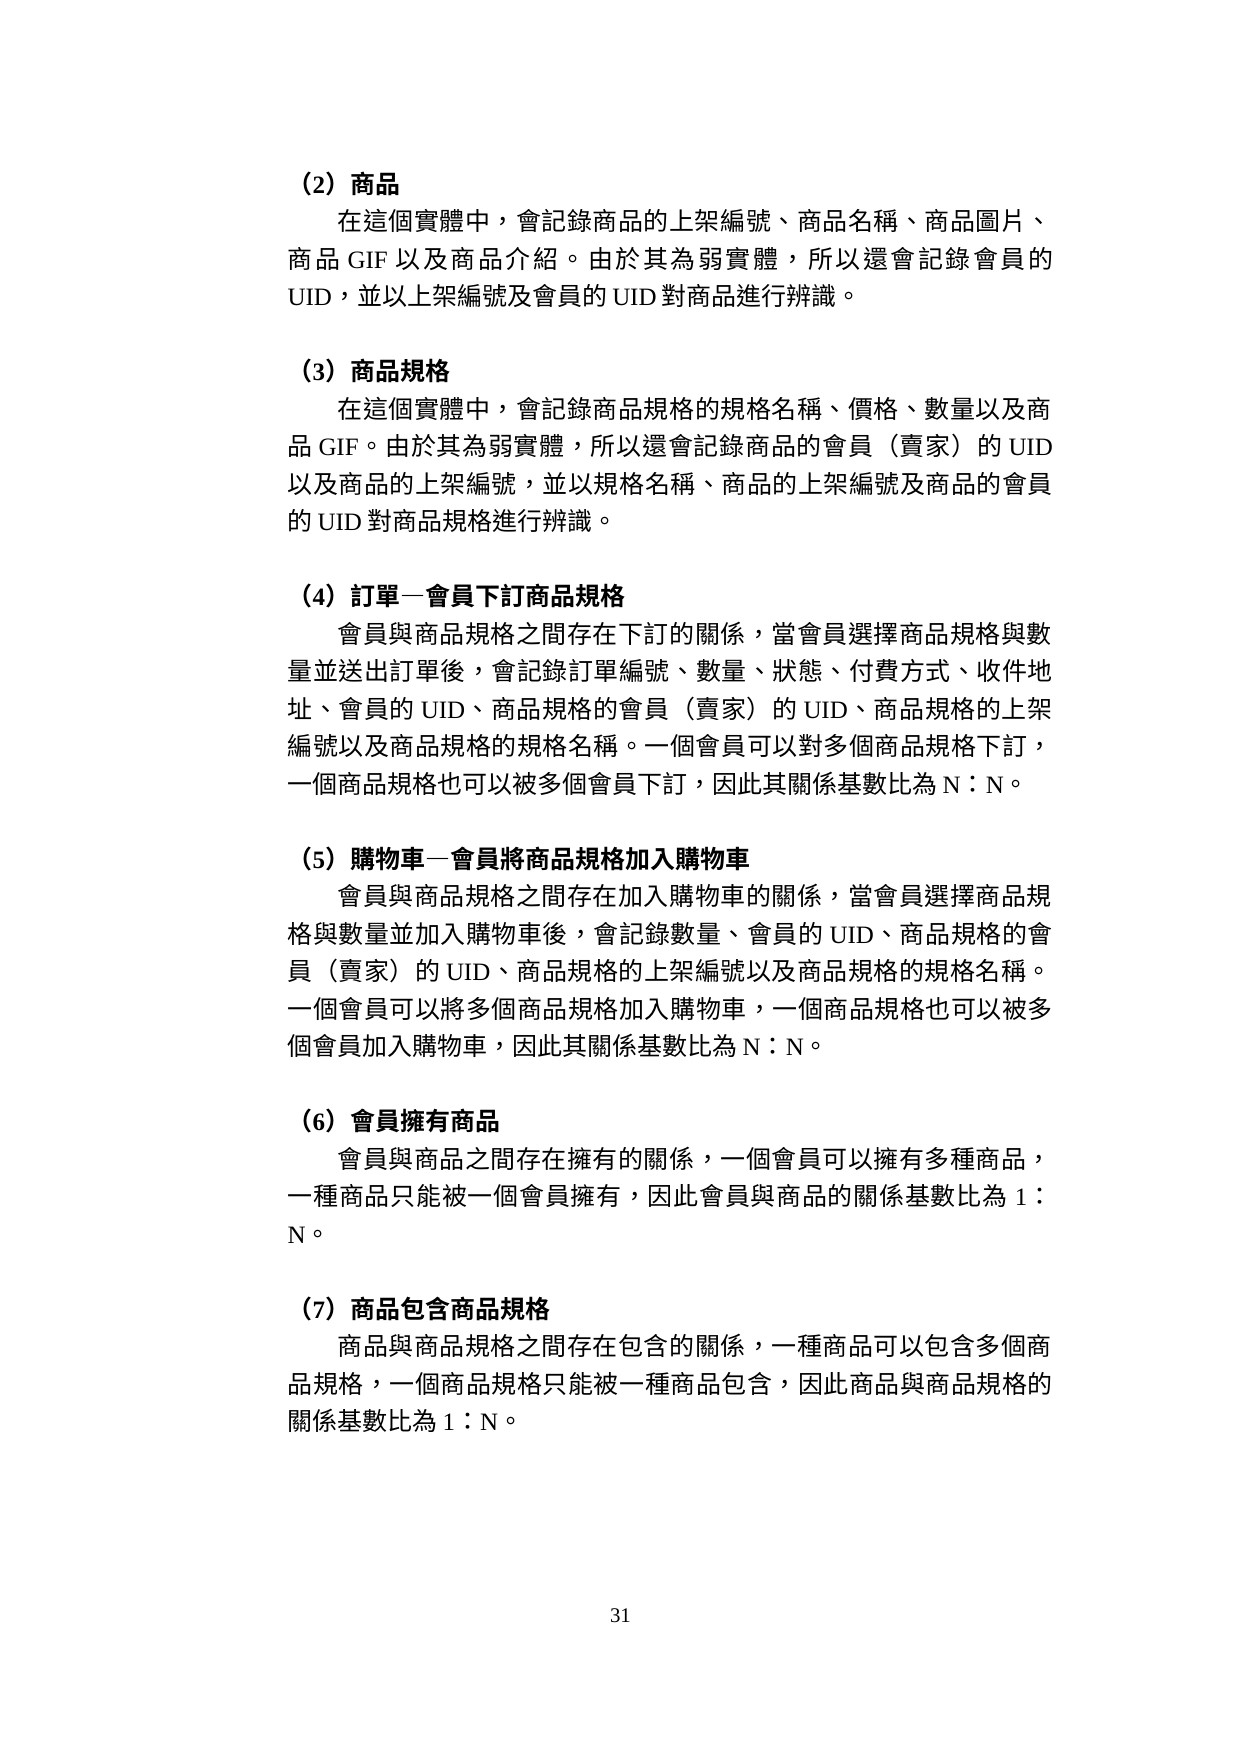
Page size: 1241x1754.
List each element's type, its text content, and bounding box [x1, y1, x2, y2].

text 會員與商品之間存在擁有的關係，一個會員可以擁有多種商品，一種商品只能被一個會員擁有，因此會員與商品的關係基數比為1：N。 [287, 1139, 1053, 1251]
text （5）購物車—會員將商品規格加入購物車 [237, 839, 1053, 876]
text （3）商品規格 [237, 351, 1053, 389]
text （6）會員擁有商品 [237, 1101, 1053, 1139]
text （4）訂單—會員下訂商品規格 [237, 576, 1053, 614]
text 在這個實體中，會記錄商品的上架編號、商品名稱、商品圖片、商品GIF以及商品介紹。由於其為弱實體，所以還會記錄會員的UID，並以上架編號及會員的UID對商品進行辨識。 [287, 201, 1053, 314]
text 商品與商品規格之間存在包含的關係，一種商品可以包含多個商品規格，一個商品規格只能被一種商品包含，因此商品與商品規格的關係基數比為1：N。 [287, 1326, 1053, 1439]
text （7）商品包含商品規格 [237, 1289, 1053, 1326]
text （2）商品 [187, 164, 1053, 201]
text 會員與商品規格之間存在下訂的關係，當會員選擇商品規格與數量並送出訂單後，會記錄訂單編號、數量、狀態、付費方式、收件地址、會員的UID、商品規格的會員（賣家）的UID、商品規格的上架編號以及商品規格的規格名稱。一個會員可以對多個商品規格下訂，一個商品規格也可以被多個會員下訂，因此其關係基數比為N：N。 [287, 614, 1053, 801]
text 在這個實體中，會記錄商品規格的規格名稱、價格、數量以及商品GIF。由於其為弱實體，所以還會記錄商品的會員（賣家）的UID以及商品的上架編號，並以規格名稱、商品的上架編號及商品的會員的UID對商品規格進行辨識。 [287, 389, 1053, 539]
text 會員與商品規格之間存在加入購物車的關係，當會員選擇商品規格與數量並加入購物車後，會記錄數量、會員的UID、商品規格的會員（賣家）的UID、商品規格的上架編號以及商品規格的規格名稱。一個會員可以將多個商品規格加入購物車，一個商品規格也可以被多個會員加入購物車，因此其關係基數比為N：N。 [287, 876, 1053, 1064]
